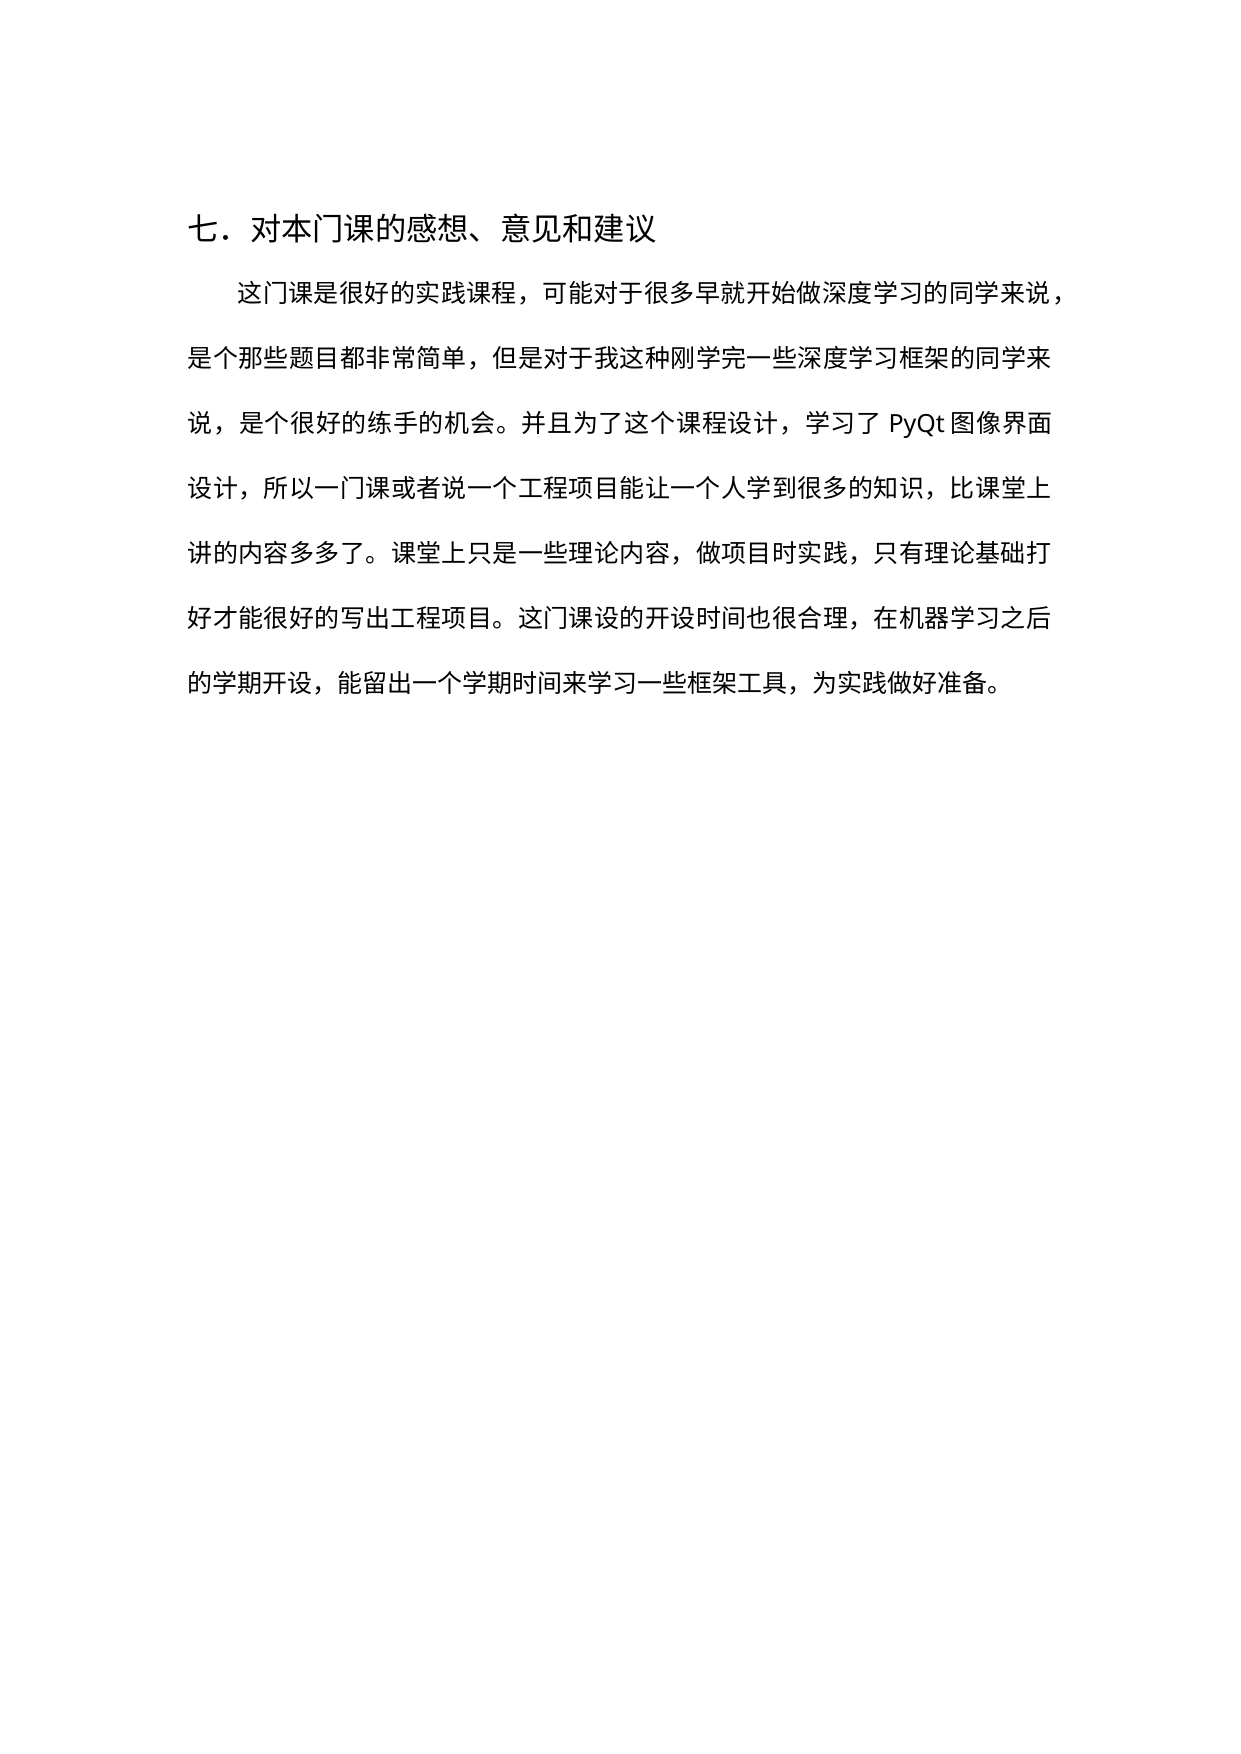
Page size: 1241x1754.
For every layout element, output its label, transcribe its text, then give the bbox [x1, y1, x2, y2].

text 七．对本门课的感想、意见和建议 [187, 194, 1053, 259]
text 这门课是很好的实践课程，可能对于很多早就开始做深度学习的同学来说，是个那些题目都非常简单，但是对于我这种刚学完一些深度学习框架的同学来说，是个很好的练手的机会。并且为了这个课程设计，学习了PyQt图像界面设计，所以一门课或者说一个工程项目能让一个人学到很多的知识，比课堂上讲的内容多多了。课堂上只是一些理论内容，做项目时实践，只有理论基础打好才能很好的写出工程项目。这门课设的开设时间也很合理，在机器学习之后的学期开设，能留出一个学期时间来学习一些框架工具，为实践做好准备。 [187, 259, 1053, 714]
